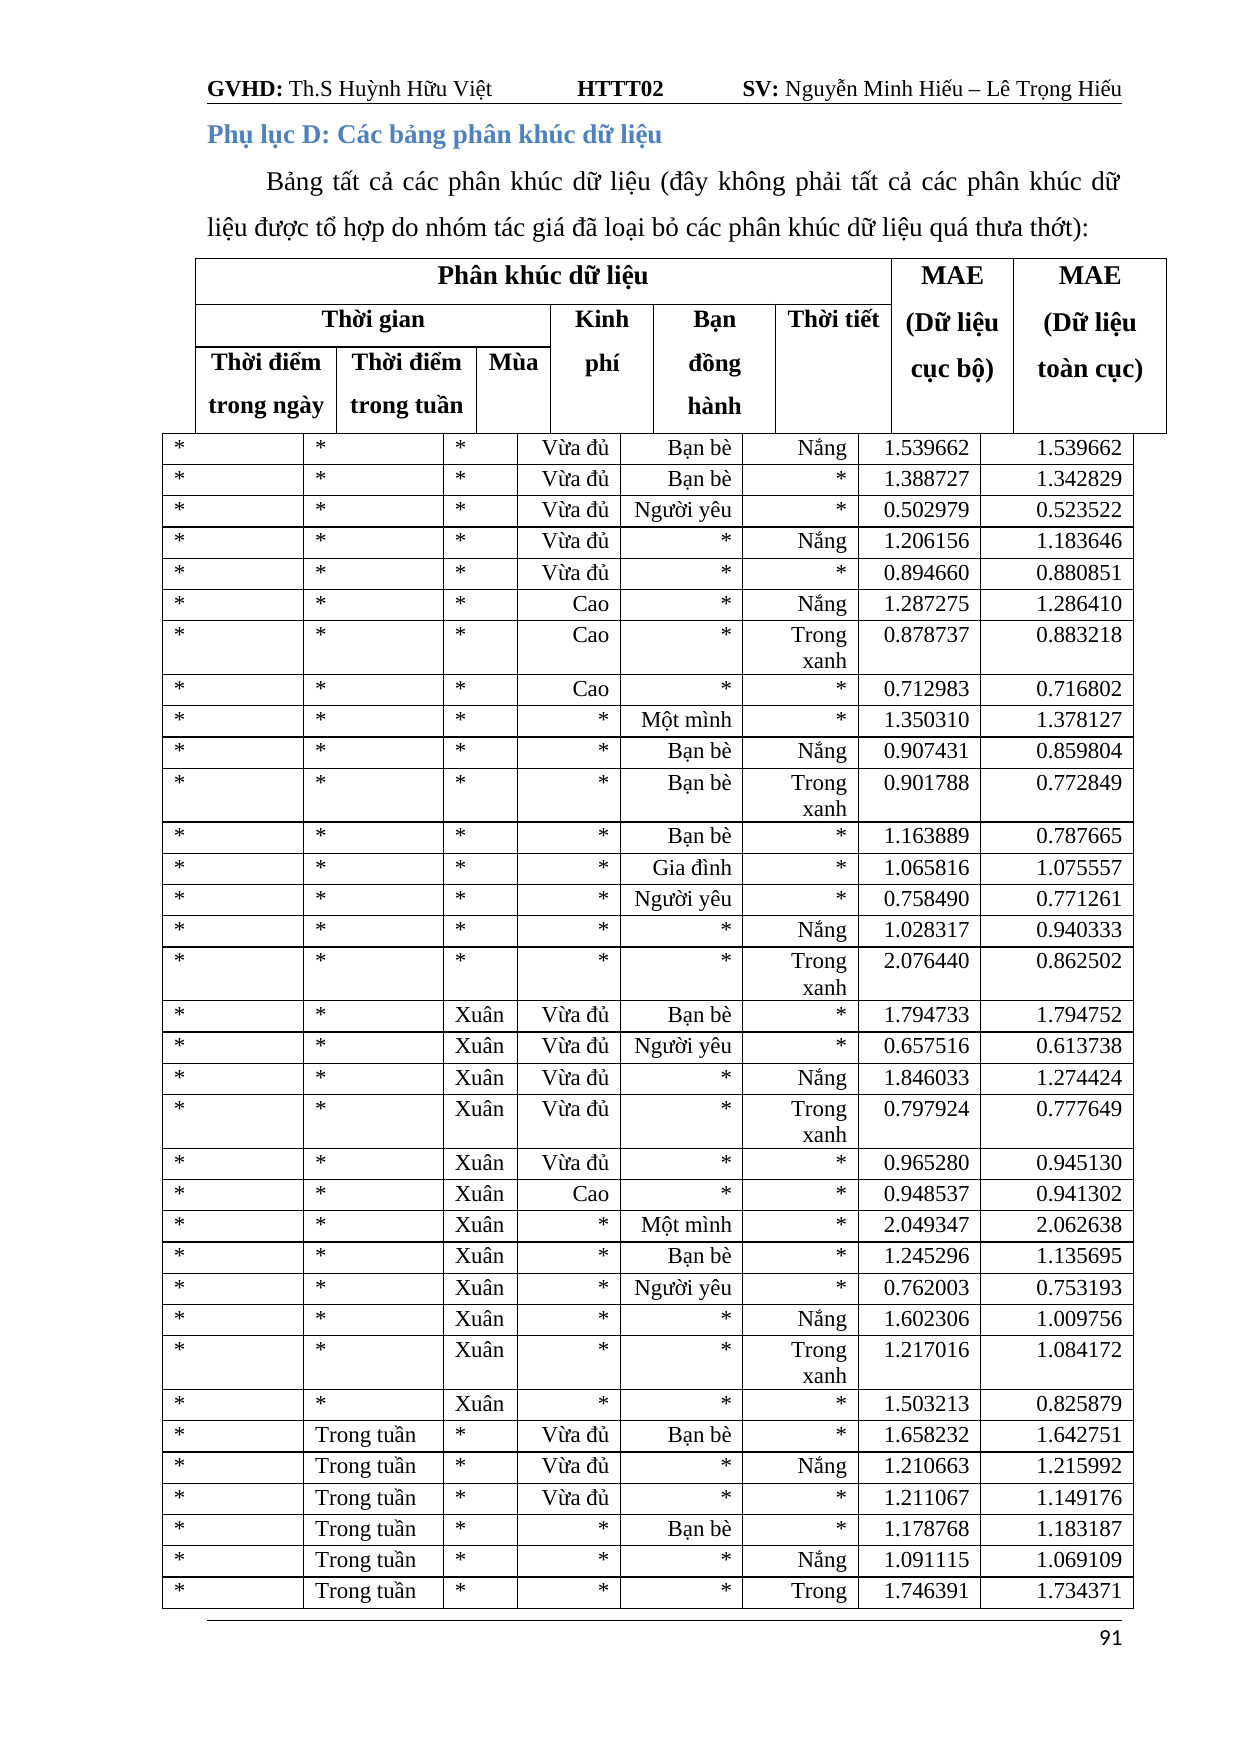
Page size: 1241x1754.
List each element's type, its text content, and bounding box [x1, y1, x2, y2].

table_cell 0.862502 [981, 948, 1133, 1000]
table_cell Xuân [444, 1095, 517, 1148]
table_cell 1.210663 [859, 1453, 980, 1483]
table_cell * [518, 1243, 620, 1273]
table_cell Một mình [621, 1211, 742, 1241]
table_cell 0.657516 [859, 1033, 980, 1063]
table_cell Thời điểm trong tuần [337, 348, 476, 433]
table_cell * [304, 1064, 443, 1094]
table_cell Bạn bè [621, 1421, 742, 1451]
table_cell 1.274424 [981, 1064, 1133, 1094]
table_cell * [518, 769, 620, 821]
table_cell Trong tuần [304, 1453, 443, 1483]
table_cell Nắng [743, 1305, 858, 1335]
table_cell * [163, 1390, 303, 1420]
table_cell 1.503213 [859, 1390, 980, 1420]
table_cell 1.658232 [859, 1421, 980, 1451]
table_cell * [444, 738, 517, 768]
table_cell * [304, 706, 443, 736]
table_cell * [444, 465, 517, 495]
table_cell Xuân [444, 1305, 517, 1335]
table_cell Vừa đủ [518, 1453, 620, 1483]
table_cell 0.825879 [981, 1390, 1133, 1420]
table_cell * [163, 1578, 303, 1608]
table_cell 1.642751 [981, 1421, 1133, 1451]
table_cell Trong xanh [743, 1336, 858, 1389]
table_cell Bạn bè [621, 769, 742, 821]
table_cell Nắng [743, 1064, 858, 1094]
table_cell 1.178768 [859, 1515, 980, 1545]
table_cell * [304, 823, 443, 853]
table_cell * [304, 1211, 443, 1241]
table_cell Nắng [743, 1453, 858, 1483]
table_cell Xuân [444, 1001, 517, 1031]
table_cell * [444, 916, 517, 946]
table_cell 0.753193 [981, 1274, 1133, 1304]
table_cell Bạn đồng hành [654, 305, 775, 433]
table_cell Thời điểm trong ngày [196, 348, 336, 433]
table_cell Bạn bè [621, 1243, 742, 1273]
table_cell * [163, 1546, 303, 1576]
table_cell Xuân [444, 1243, 517, 1273]
table_cell * [743, 1149, 858, 1179]
table_cell 1.350310 [859, 706, 980, 736]
table_cell 1.163889 [859, 823, 980, 853]
table_cell Cao [518, 590, 620, 620]
table_cell * [163, 1180, 303, 1210]
table_cell * [444, 769, 517, 821]
table_cell * [743, 465, 858, 495]
table_cell 1.602306 [859, 1305, 980, 1335]
table_cell Bạn bè [621, 434, 742, 464]
table_cell Trong xanh [743, 769, 858, 821]
subtitle Phụ lục D: Các bảng phân khúc dữ liệu [207, 118, 1122, 149]
table_cell 1.069109 [981, 1546, 1133, 1576]
table_cell * [304, 1305, 443, 1335]
table_cell * [518, 706, 620, 736]
table_cell 1.746391 [859, 1578, 980, 1608]
table_cell * [163, 706, 303, 736]
table_cell * [621, 1064, 742, 1094]
table_cell * [621, 1578, 742, 1608]
table_cell * [444, 496, 517, 526]
table_cell * [304, 675, 443, 705]
table_cell Vừa đủ [518, 1033, 620, 1063]
table_cell 0.787665 [981, 823, 1133, 853]
table_cell 1.734371 [981, 1578, 1133, 1608]
table_cell Bạn bè [621, 1001, 742, 1031]
table_cell 1.206156 [859, 528, 980, 558]
table_cell * [304, 528, 443, 558]
table_cell * [621, 1095, 742, 1148]
table_cell * [621, 559, 742, 589]
table_cell Nắng [743, 916, 858, 946]
table_cell 2.049347 [859, 1211, 980, 1241]
table_cell * [743, 1274, 858, 1304]
table_cell Vừa đủ [518, 1149, 620, 1179]
table_cell * [444, 948, 517, 1000]
table_cell 1.075557 [981, 854, 1133, 884]
table_cell * [444, 823, 517, 853]
table_cell Vừa đủ [518, 465, 620, 495]
table_cell 2.076440 [859, 948, 980, 1000]
table_cell * [163, 1336, 303, 1389]
table_cell Người yêu [621, 1033, 742, 1063]
table_cell * [163, 1095, 303, 1148]
table_cell * [444, 559, 517, 589]
table_cell 1.217016 [859, 1336, 980, 1389]
table_cell * [163, 621, 303, 674]
table_cell * [304, 769, 443, 821]
table_cell 0.772849 [981, 769, 1133, 821]
table_cell Nắng [743, 590, 858, 620]
table_cell * [304, 621, 443, 674]
table_cell * [163, 1515, 303, 1545]
table_cell * [163, 1001, 303, 1031]
table_cell * [518, 1390, 620, 1420]
table_cell * [621, 948, 742, 1000]
table_cell Bạn bè [621, 823, 742, 853]
table_cell * [621, 916, 742, 946]
table_cell * [163, 496, 303, 526]
table_cell * [304, 1336, 443, 1389]
table_cell Trong xanh [743, 948, 858, 1000]
table_cell * [444, 434, 517, 464]
table_cell * [743, 1001, 858, 1031]
table_cell * [743, 1515, 858, 1545]
table_cell * [444, 528, 517, 558]
table_header Phân khúc dữ liệu [196, 259, 891, 303]
table_cell * [444, 706, 517, 736]
table_cell * [743, 1180, 858, 1210]
table_cell * [621, 1546, 742, 1576]
table_cell * [163, 1211, 303, 1241]
table_cell 0.894660 [859, 559, 980, 589]
table_cell 0.940333 [981, 916, 1133, 946]
table_cell Vừa đủ [518, 496, 620, 526]
table_header MAE (Dữ liệu cục bộ) [892, 259, 1013, 433]
table_cell 0.777649 [981, 1095, 1133, 1148]
table_cell 1.388727 [859, 465, 980, 495]
table_cell 1.149176 [981, 1484, 1133, 1514]
table_cell Trong tuần [304, 1515, 443, 1545]
table_cell 0.883218 [981, 621, 1133, 674]
table_cell 0.758490 [859, 885, 980, 915]
table_cell * [743, 1243, 858, 1273]
table_cell 1.135695 [981, 1243, 1133, 1273]
table_cell 0.878737 [859, 621, 980, 674]
table_cell * [518, 1211, 620, 1241]
table_cell Cao [518, 675, 620, 705]
table_cell * [304, 916, 443, 946]
table_cell * [518, 738, 620, 768]
table_cell * [518, 885, 620, 915]
table_cell * [163, 1274, 303, 1304]
table_cell * [743, 1033, 858, 1063]
table_cell 1.286410 [981, 590, 1133, 620]
table_cell * [444, 854, 517, 884]
table_cell * [163, 1149, 303, 1179]
table_cell * [444, 675, 517, 705]
table_cell Vừa đủ [518, 1064, 620, 1094]
table_cell 0.948537 [859, 1180, 980, 1210]
table_cell 1.794752 [981, 1001, 1133, 1031]
table_cell Vừa đủ [518, 434, 620, 464]
table_cell 0.797924 [859, 1095, 980, 1148]
table_cell 1.084172 [981, 1336, 1133, 1389]
table_cell Nắng [743, 738, 858, 768]
table_cell * [163, 559, 303, 589]
table_cell * [304, 1274, 443, 1304]
table_cell * [743, 885, 858, 915]
table_cell 1.539662 [859, 434, 980, 464]
table_cell * [743, 1390, 858, 1420]
table_cell * [304, 1095, 443, 1148]
table_cell 0.523522 [981, 496, 1133, 526]
table_cell * [621, 1149, 742, 1179]
table_cell Người yêu [621, 496, 742, 526]
table_cell 1.342829 [981, 465, 1133, 495]
table_cell * [163, 769, 303, 821]
table_cell * [163, 738, 303, 768]
table_cell Xuân [444, 1211, 517, 1241]
table_cell Nắng [743, 1546, 858, 1576]
table_cell Xuân [444, 1274, 517, 1304]
table_cell * [163, 916, 303, 946]
table_cell * [743, 1484, 858, 1514]
table_cell * [518, 916, 620, 946]
table_cell 0.712983 [859, 675, 980, 705]
table_cell * [444, 1421, 517, 1451]
table_cell * [304, 1149, 443, 1179]
table_cell Vừa đủ [518, 559, 620, 589]
table_cell * [518, 1336, 620, 1389]
table_cell * [621, 621, 742, 674]
table_cell 1.539662 [981, 434, 1133, 464]
table_cell * [163, 434, 303, 464]
table_cell Cao [518, 1180, 620, 1210]
table_cell Trong xanh [743, 1095, 858, 1148]
table_cell * [163, 590, 303, 620]
table_cell 0.901788 [859, 769, 980, 821]
table_cell 1.215992 [981, 1453, 1133, 1483]
table_cell * [163, 1305, 303, 1335]
table_cell * [621, 590, 742, 620]
table_cell * [163, 1484, 303, 1514]
table_cell * [518, 1578, 620, 1608]
table_cell * [518, 1546, 620, 1576]
table_cell * [621, 1484, 742, 1514]
table_cell Bạn bè [621, 465, 742, 495]
table_cell * [163, 1453, 303, 1483]
table_cell * [518, 948, 620, 1000]
table_cell Xuân [444, 1149, 517, 1179]
table_cell Nắng [743, 528, 858, 558]
table_cell Xuân [444, 1064, 517, 1094]
table_cell Trong tuần [304, 1421, 443, 1451]
table_cell * [304, 948, 443, 1000]
table_cell * [304, 434, 443, 464]
table_cell 1.794733 [859, 1001, 980, 1031]
table_cell * [304, 1390, 443, 1420]
table_cell 1.287275 [859, 590, 980, 620]
table_cell * [518, 1305, 620, 1335]
table_cell Vừa đủ [518, 1001, 620, 1031]
table_cell * [444, 1546, 517, 1576]
table_cell 1.846033 [859, 1064, 980, 1094]
table_cell Trong xanh [743, 1578, 858, 1608]
table_cell Người yêu [621, 885, 742, 915]
table_cell * [163, 854, 303, 884]
table_header MAE (Dữ liệu toàn cục) [1014, 259, 1166, 433]
table_cell 0.762003 [859, 1274, 980, 1304]
table_cell 0.907431 [859, 738, 980, 768]
table_cell * [163, 1064, 303, 1094]
table_cell 0.502979 [859, 496, 980, 526]
table_cell * [743, 559, 858, 589]
table_cell 1.245296 [859, 1243, 980, 1273]
table_cell * [444, 621, 517, 674]
table_cell Bạn bè [621, 1515, 742, 1545]
table_cell Xuân [444, 1390, 517, 1420]
table_cell * [163, 885, 303, 915]
table_cell * [304, 1243, 443, 1273]
table_cell * [743, 823, 858, 853]
table_cell 1.091115 [859, 1546, 980, 1576]
table_cell * [518, 823, 620, 853]
table_cell * [444, 885, 517, 915]
table_cell * [163, 1421, 303, 1451]
table_cell Vừa đủ [518, 1484, 620, 1514]
table_cell 0.880851 [981, 559, 1133, 589]
table_cell * [743, 1211, 858, 1241]
table_cell 1.028317 [859, 916, 980, 946]
table_cell * [304, 559, 443, 589]
table_cell * [304, 738, 443, 768]
table_cell * [163, 465, 303, 495]
table_cell Kinh phí [551, 305, 653, 433]
table_cell Trong tuần [304, 1484, 443, 1514]
table_cell Gia đình [621, 854, 742, 884]
table_cell 0.859804 [981, 738, 1133, 768]
table_cell 1.378127 [981, 706, 1133, 736]
table_cell * [743, 706, 858, 736]
table_cell Mùa [477, 348, 550, 433]
table_cell * [444, 1453, 517, 1483]
table_cell * [743, 496, 858, 526]
table_cell * [163, 1033, 303, 1063]
table_cell * [743, 675, 858, 705]
table_cell 0.945130 [981, 1149, 1133, 1179]
table_cell * [304, 885, 443, 915]
table_cell 1.211067 [859, 1484, 980, 1514]
table_cell * [304, 496, 443, 526]
table_cell * [304, 465, 443, 495]
table_cell * [518, 1515, 620, 1545]
table_cell * [621, 1453, 742, 1483]
table_cell * [518, 1274, 620, 1304]
table_cell 1.065816 [859, 854, 980, 884]
table_cell * [304, 1180, 443, 1210]
table_cell 2.062638 [981, 1211, 1133, 1241]
table_cell Vừa đủ [518, 1095, 620, 1148]
table_cell Xuân [444, 1033, 517, 1063]
table_cell * [304, 1001, 443, 1031]
table_cell 0.941302 [981, 1180, 1133, 1210]
table_cell * [163, 948, 303, 1000]
table_cell * [621, 1305, 742, 1335]
table_cell 0.716802 [981, 675, 1133, 705]
table_cell * [743, 1421, 858, 1451]
table_cell Bạn bè [621, 738, 742, 768]
table_cell * [621, 1336, 742, 1389]
table_cell * [163, 823, 303, 853]
table_cell * [621, 1180, 742, 1210]
table_cell * [163, 1243, 303, 1273]
table_cell * [304, 1033, 443, 1063]
table_cell * [444, 590, 517, 620]
table_cell * [743, 854, 858, 884]
table_cell Cao [518, 621, 620, 674]
table_cell Trong tuần [304, 1546, 443, 1576]
table_cell Trong tuần [304, 1578, 443, 1608]
table_cell 1.009756 [981, 1305, 1133, 1335]
table_cell Một mình [621, 706, 742, 736]
table_cell 1.183187 [981, 1515, 1133, 1545]
table_cell * [304, 590, 443, 620]
text Bảng tất cả các phân khúc dữ liệu (đây không phải tất cả các phân khúc dữ liệu được tổ hợp do nhóm tác giá đã loại bỏ các phân khúc dữ liệu quá thưa thớt): [207, 165, 1122, 243]
table_cell 1.183646 [981, 528, 1133, 558]
table_cell Vừa đủ [518, 1421, 620, 1451]
table_cell Người yêu [621, 1274, 742, 1304]
table_cell Thời gian [196, 305, 550, 346]
table_cell * [163, 675, 303, 705]
table_cell * [444, 1578, 517, 1608]
table_cell Xuân [444, 1336, 517, 1389]
table_cell * [518, 854, 620, 884]
table_cell Nắng [743, 434, 858, 464]
table_cell Vừa đủ [518, 528, 620, 558]
table_cell Thời tiết [776, 305, 891, 433]
table_cell * [444, 1515, 517, 1545]
table_cell * [621, 1390, 742, 1420]
table_cell * [621, 675, 742, 705]
table_cell * [163, 528, 303, 558]
table_cell Xuân [444, 1180, 517, 1210]
table_cell 0.771261 [981, 885, 1133, 915]
table_cell 0.965280 [859, 1149, 980, 1179]
table_cell * [621, 528, 742, 558]
table_cell * [444, 1484, 517, 1514]
table_cell * [304, 854, 443, 884]
table_cell 0.613738 [981, 1033, 1133, 1063]
table_cell Trong xanh [743, 621, 858, 674]
